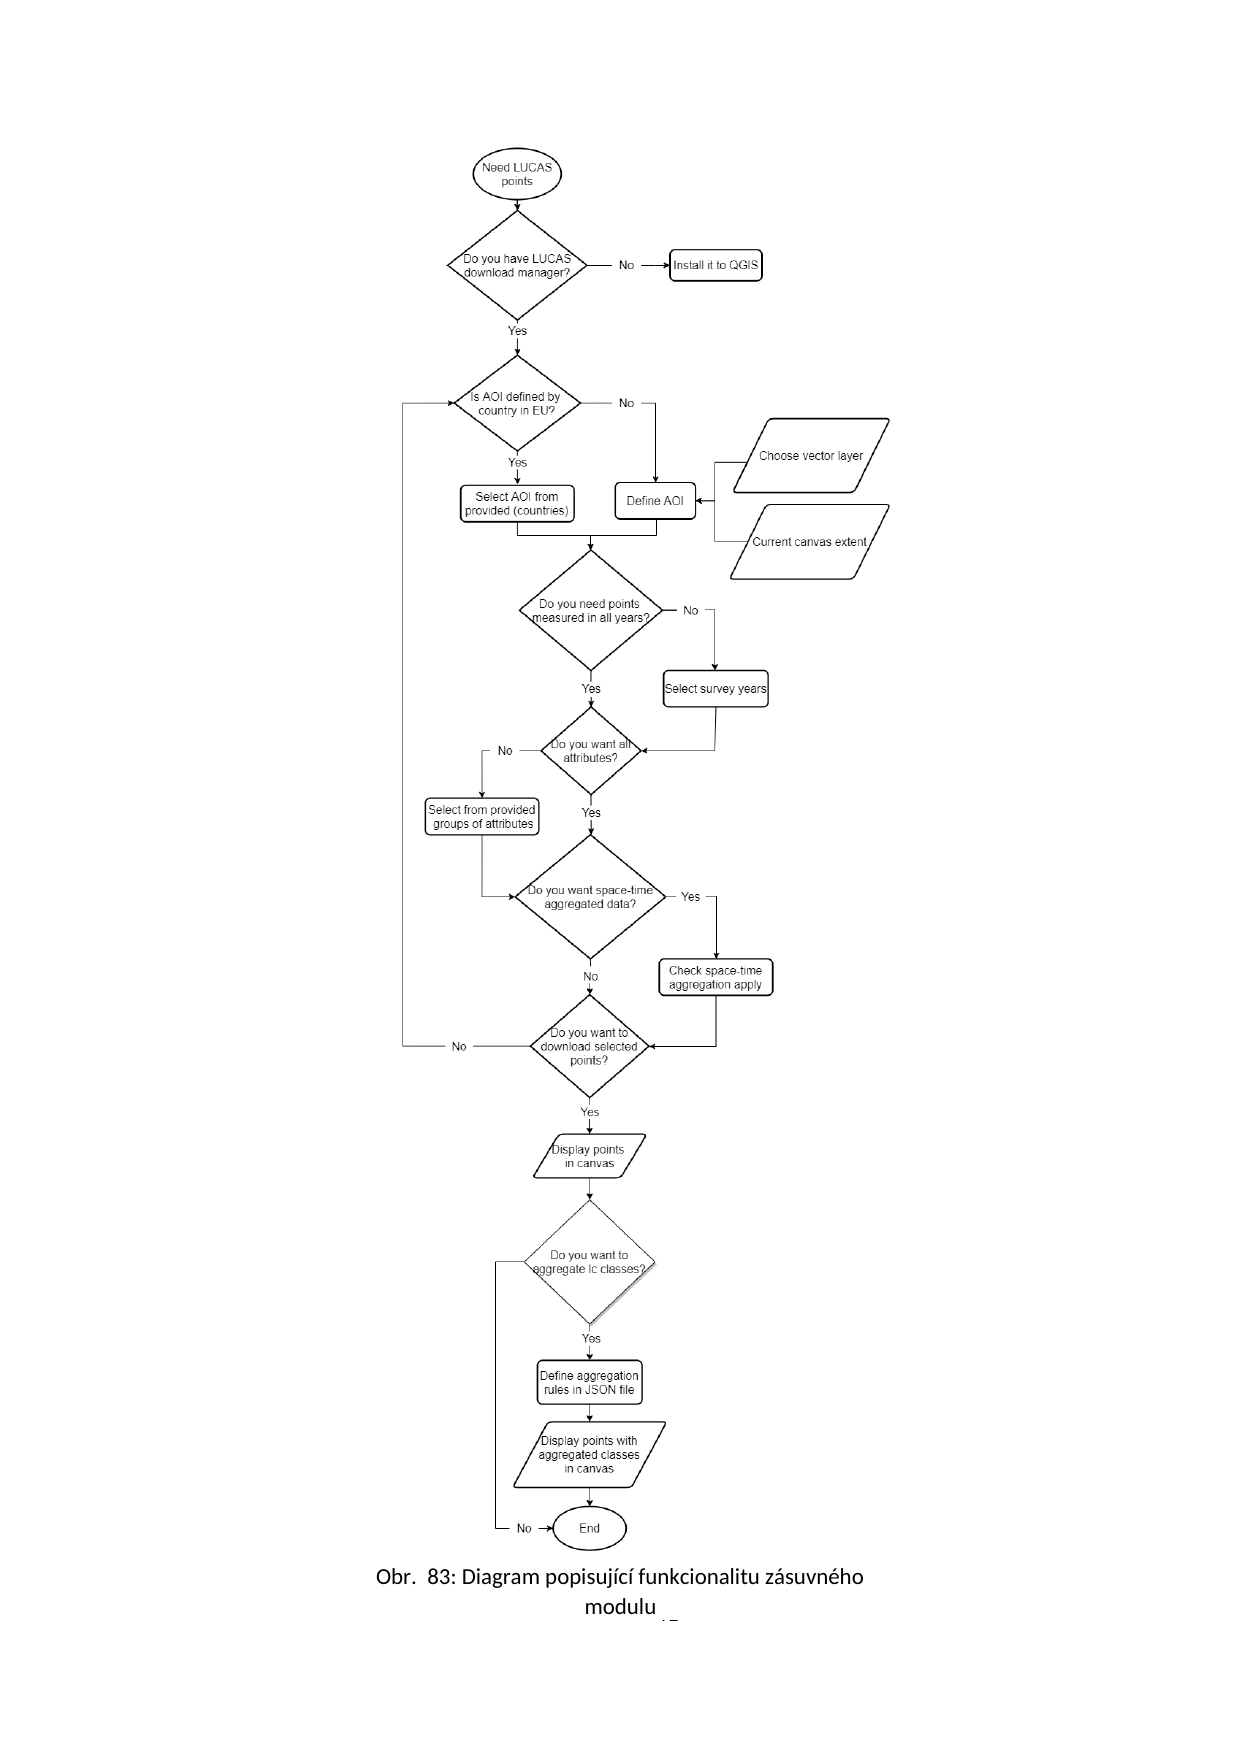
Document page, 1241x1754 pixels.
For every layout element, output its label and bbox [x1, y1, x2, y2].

picture [397, 147, 891, 1551]
